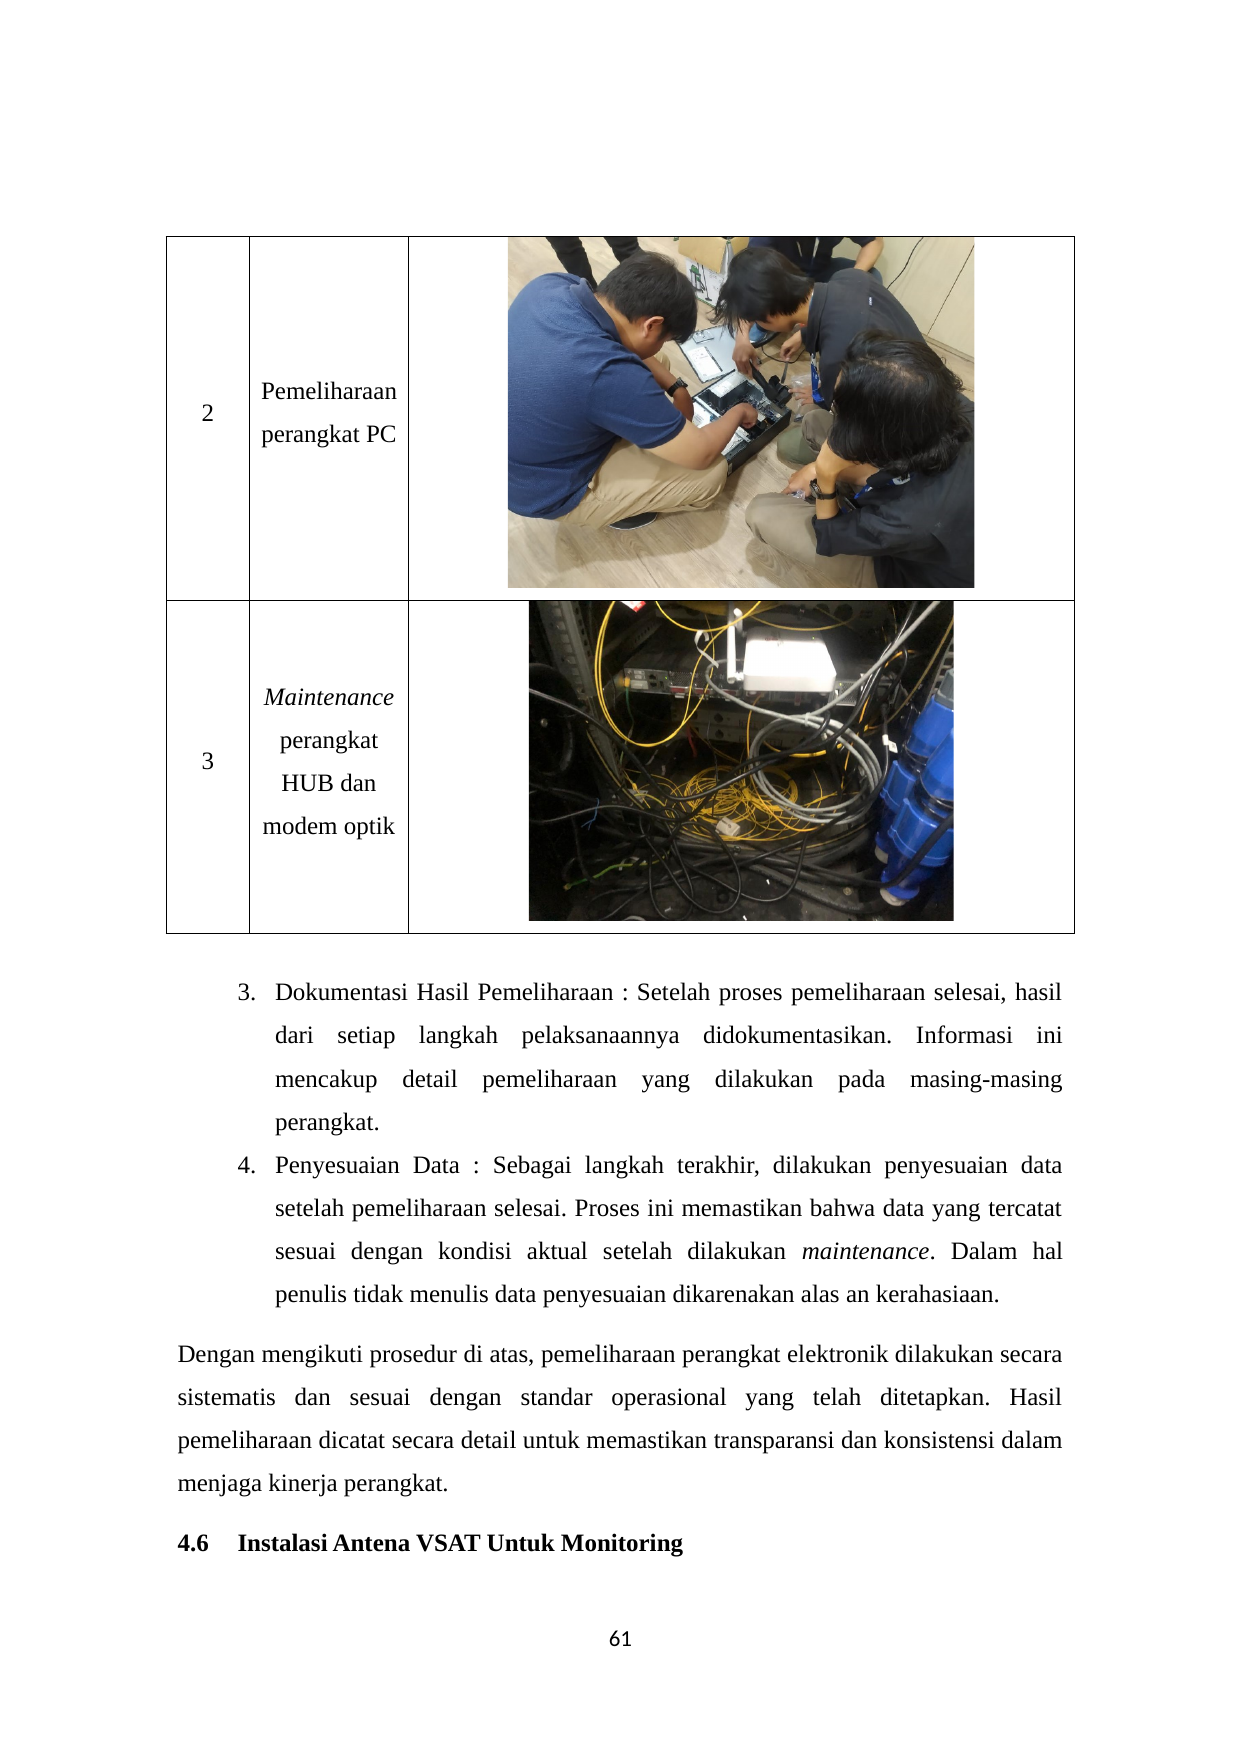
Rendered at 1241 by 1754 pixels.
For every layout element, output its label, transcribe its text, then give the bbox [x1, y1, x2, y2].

picture [507, 237, 975, 588]
table_cell [409, 601, 1074, 933]
list Dokumentasi Hasil Pemeliharaan : Setelah proses pemeliharaan selesai, hasil dari setiap langkah pelaksanaannya didokumentasikan. Informasi ini mencakup detail pemeliharaan yang dilakukan pada masing-masing perangkat. [237, 977, 1063, 1136]
table_cell Maintenance perangkat HUB dan modem optik [250, 601, 408, 933]
table_cell Pemeliharaan perangkat PC [250, 237, 408, 600]
subtitle Instalasi Antena VSAT Untuk Monitoring [177, 1528, 1063, 1557]
list Penyesuaian Data : Sebagai langkah terakhir, dilakukan penyesuaian data setelah pemeliharaan selesai. Proses ini memastikan bahwa data yang tercatat sesuai dengan kondisi aktual setelah dilakukan maintenance. Dalam hal penulis tidak menulis data penyesuaian dikarenakan alas an kerahasiaan. [237, 1150, 1063, 1308]
table_cell 2 [167, 237, 249, 600]
table_cell 3 [167, 601, 249, 933]
table_cell [409, 237, 1074, 600]
picture [528, 601, 954, 921]
text Dengan mengikuti prosedur di atas, pemeliharaan perangkat elektronik dilakukan secara sistematis dan sesuai dengan standar operasional yang telah ditetapkan. Hasil pemeliharaan dicatat secara detail untuk memastikan transparansi dan konsistensi dalam menjaga kinerja perangkat. [177, 1339, 1063, 1497]
